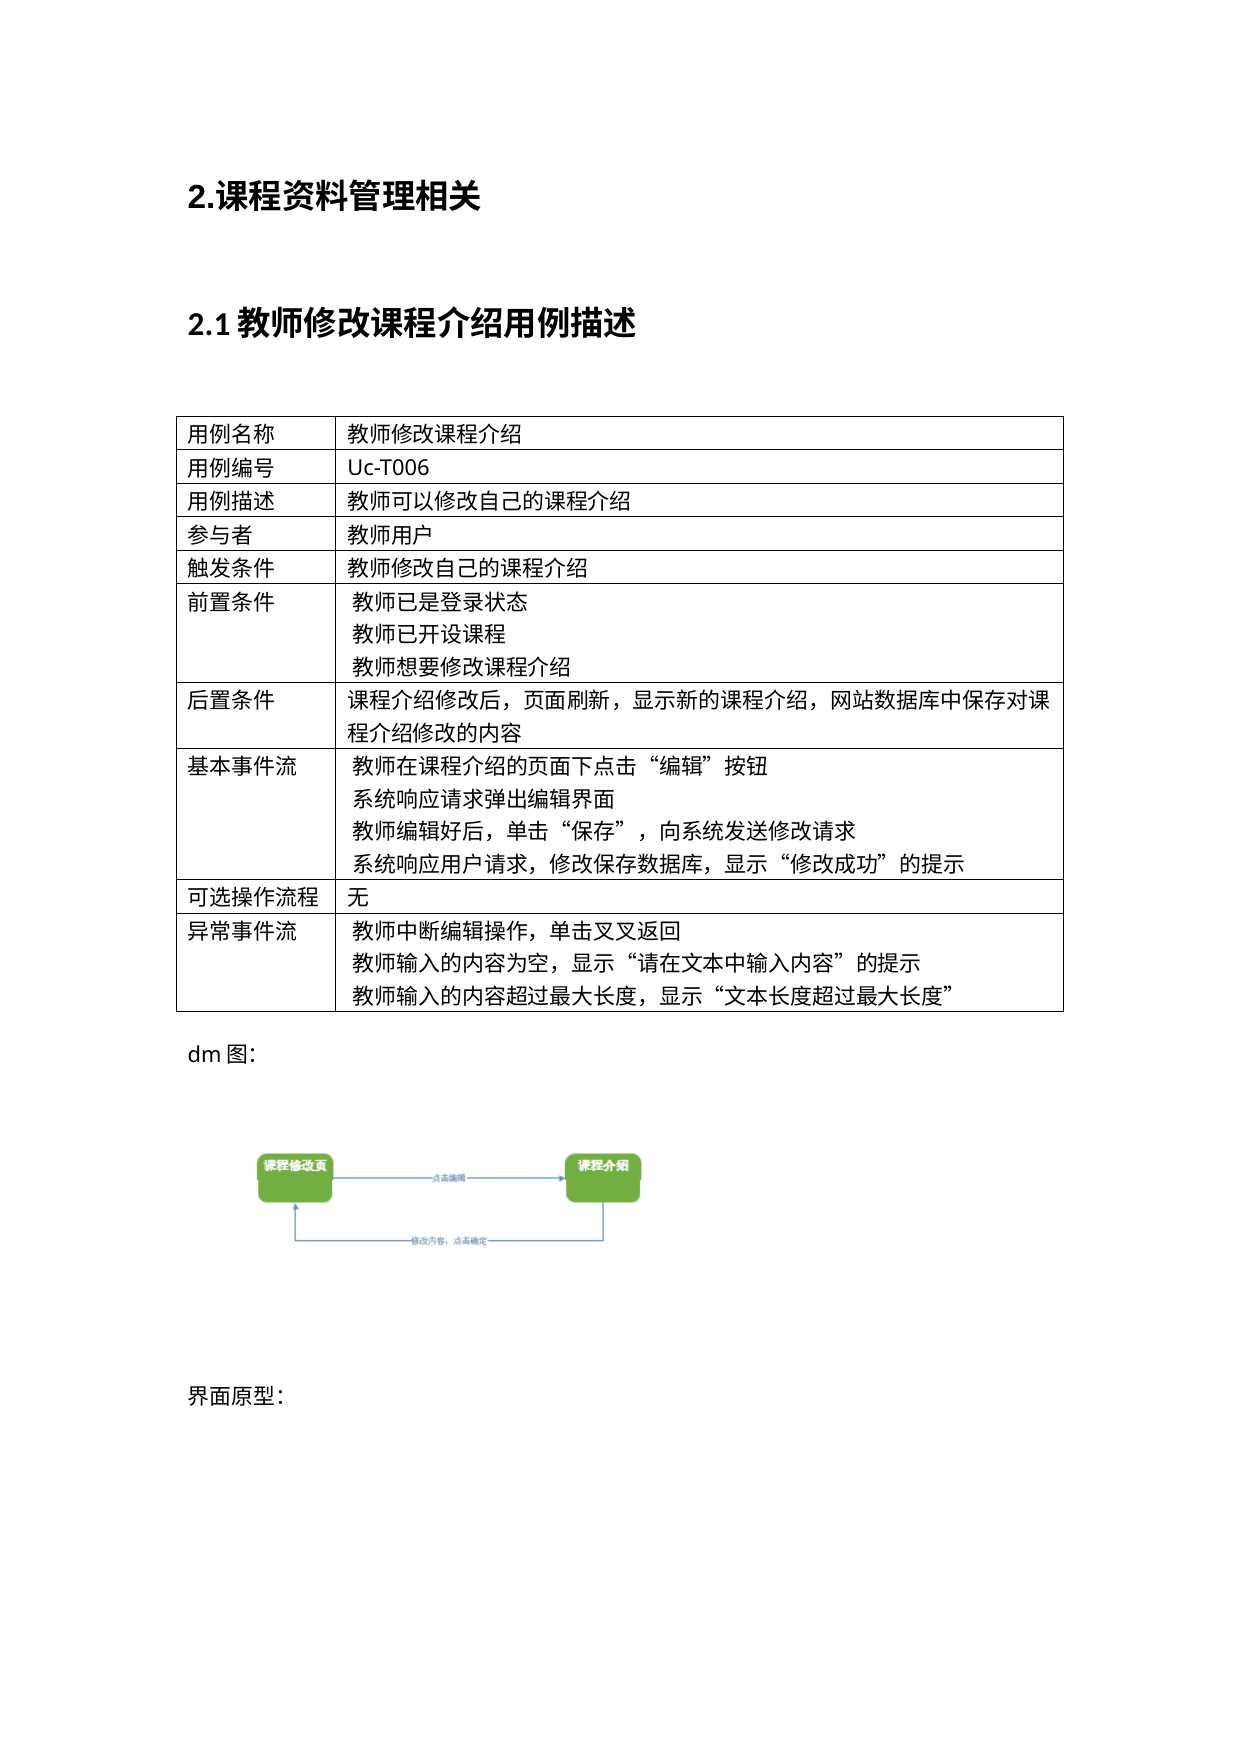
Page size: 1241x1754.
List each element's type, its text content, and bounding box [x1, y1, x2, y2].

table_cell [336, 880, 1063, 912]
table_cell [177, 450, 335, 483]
picture [187, 1086, 883, 1363]
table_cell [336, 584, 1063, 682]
text 界面原型： [187, 1379, 1053, 1411]
subtitle 2.1教师修改课程介绍用例描述 [187, 289, 1053, 354]
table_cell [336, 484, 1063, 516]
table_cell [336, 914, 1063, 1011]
subtitle 2.课程资料管理相关 [187, 162, 1053, 227]
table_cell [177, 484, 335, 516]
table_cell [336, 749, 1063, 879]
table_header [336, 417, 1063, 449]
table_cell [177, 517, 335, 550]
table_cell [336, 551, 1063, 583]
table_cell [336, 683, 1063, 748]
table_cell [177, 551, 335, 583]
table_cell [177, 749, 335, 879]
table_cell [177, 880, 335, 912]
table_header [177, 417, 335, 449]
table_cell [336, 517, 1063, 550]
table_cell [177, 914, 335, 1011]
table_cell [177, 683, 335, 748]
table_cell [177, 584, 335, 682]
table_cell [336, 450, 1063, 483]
subtitle dm图： [187, 1037, 1053, 1069]
